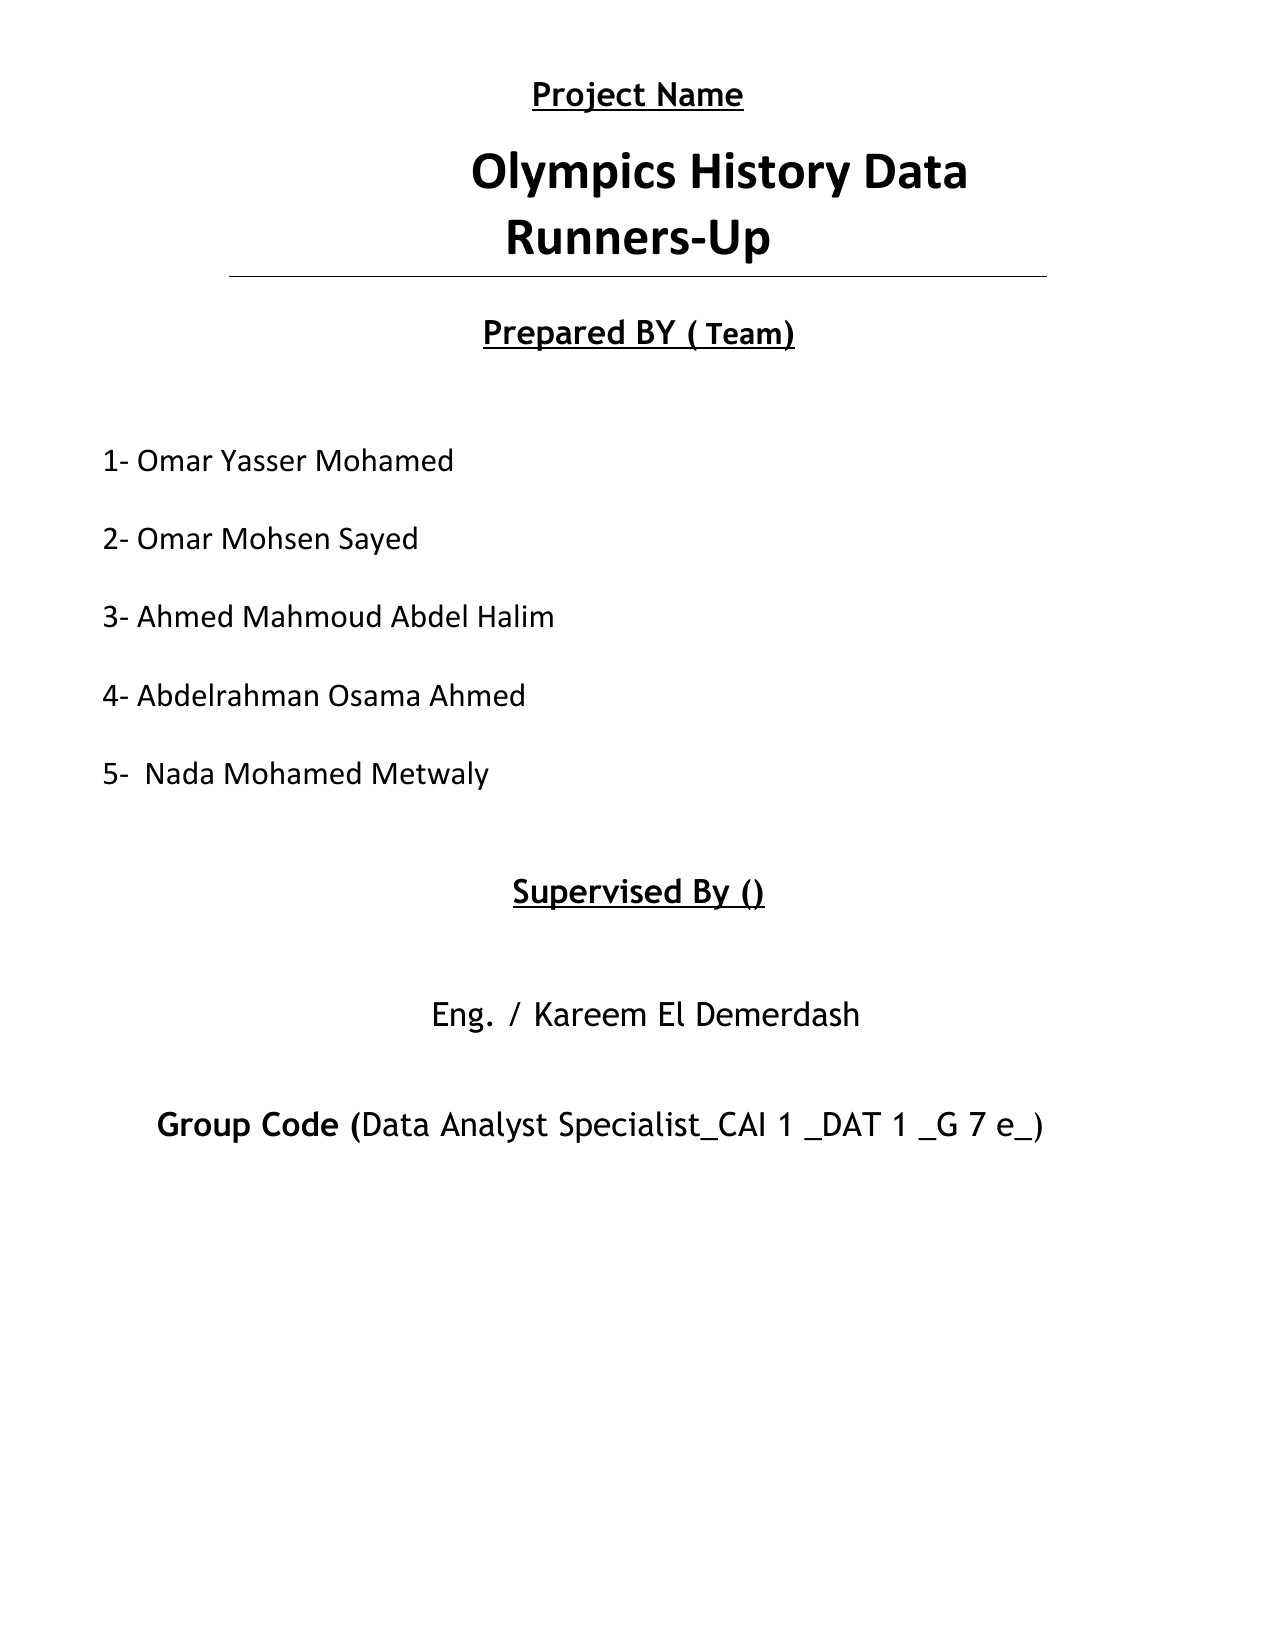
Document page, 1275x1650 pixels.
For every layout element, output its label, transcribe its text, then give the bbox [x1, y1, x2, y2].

title Olympics History Data Runners-Up [229, 136, 1047, 276]
text 5- Nada Mohamed Metwaly [102, 752, 1202, 821]
text 2- Omar Mohsen Sayed [102, 517, 1202, 558]
text 3- Ahmed Mahmoud Abdel Halim [102, 595, 1202, 636]
subtitle Prepared BY ( Team) [230, 312, 1047, 353]
text 1- Omar Yasser Mohamed [102, 439, 1202, 480]
text Supervised By () [230, 872, 1047, 911]
text 4- Abdelrahman Osama Ahmed [102, 674, 1202, 714]
text Eng. / Kareem El Demerdash [64, 995, 1047, 1034]
subtitle Project Name [228, 75, 1047, 114]
text Group Code (Data Analyst Specialist_CAI 1 _DAT 1 _G 7 e_) [64, 1105, 1047, 1144]
